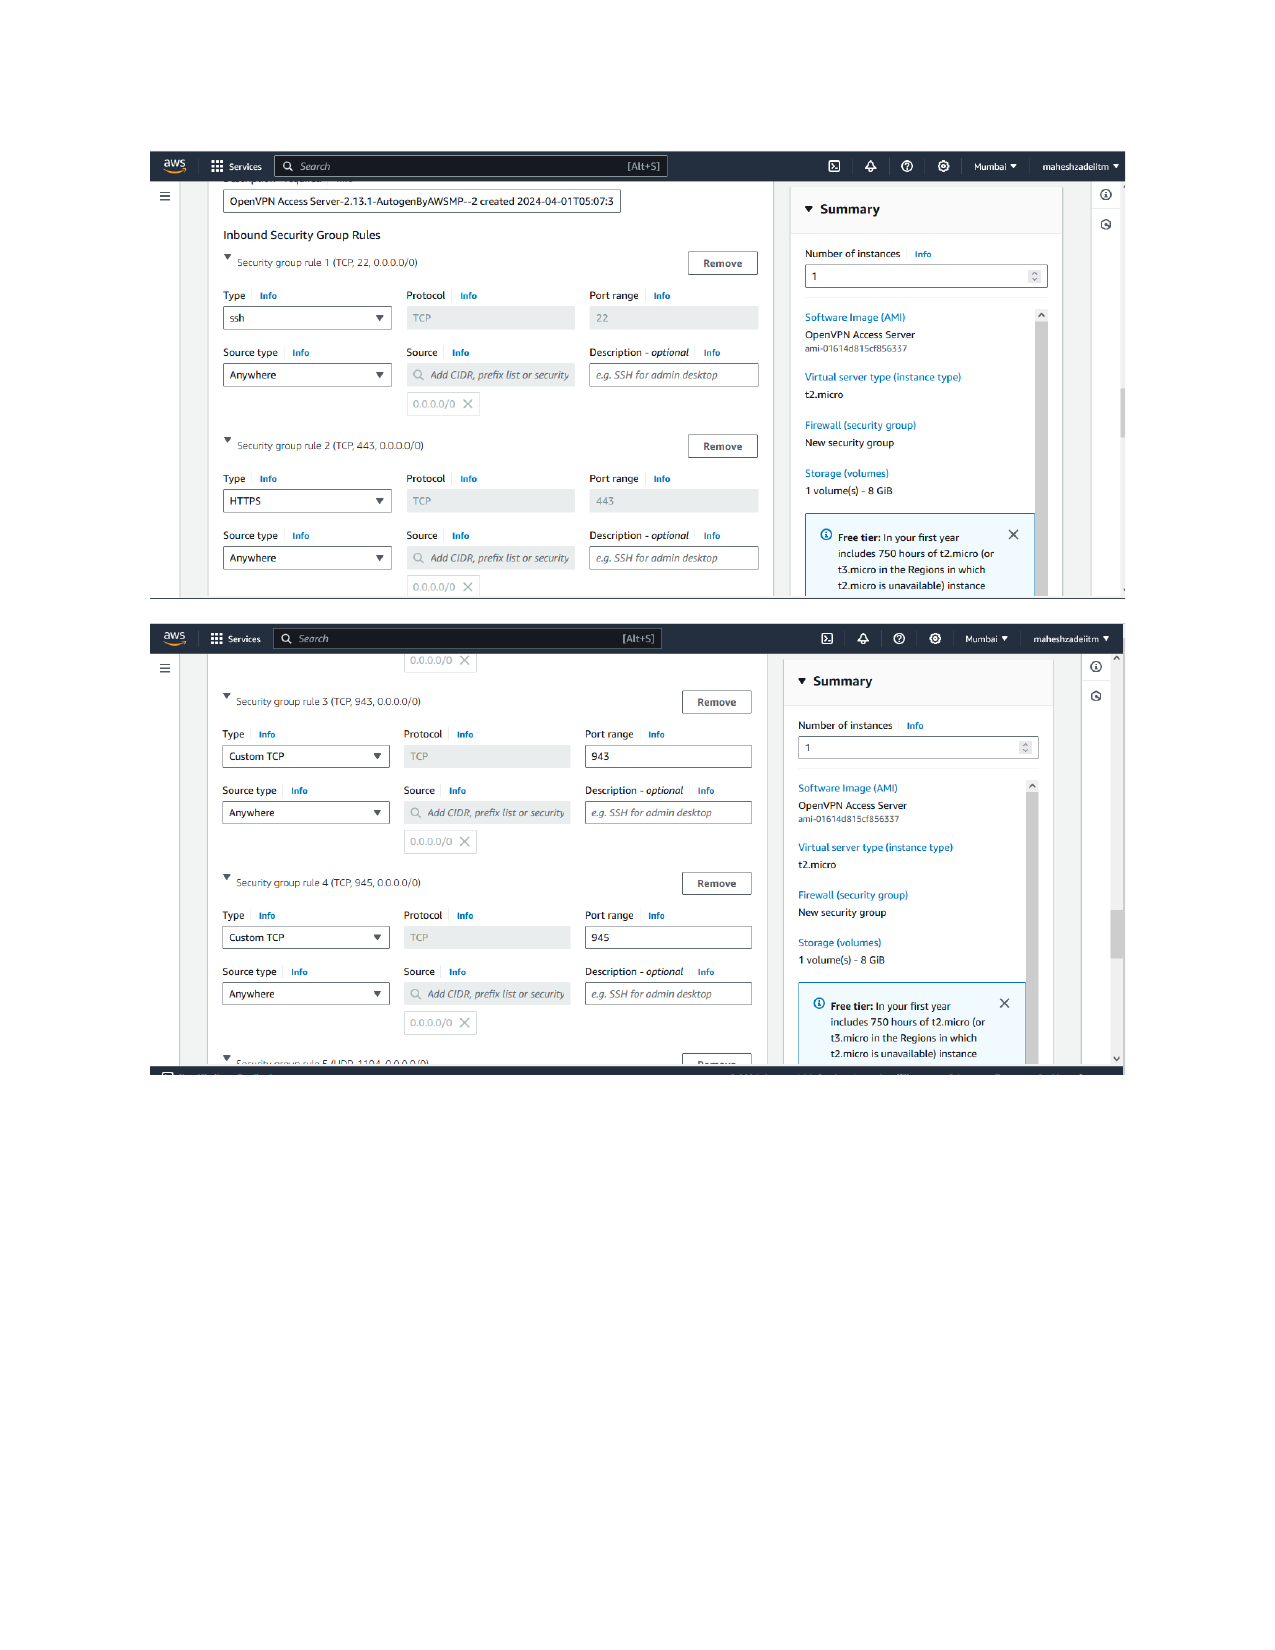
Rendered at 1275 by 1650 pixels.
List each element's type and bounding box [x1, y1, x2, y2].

picture [150, 623, 1125, 1075]
picture [150, 150, 1125, 599]
